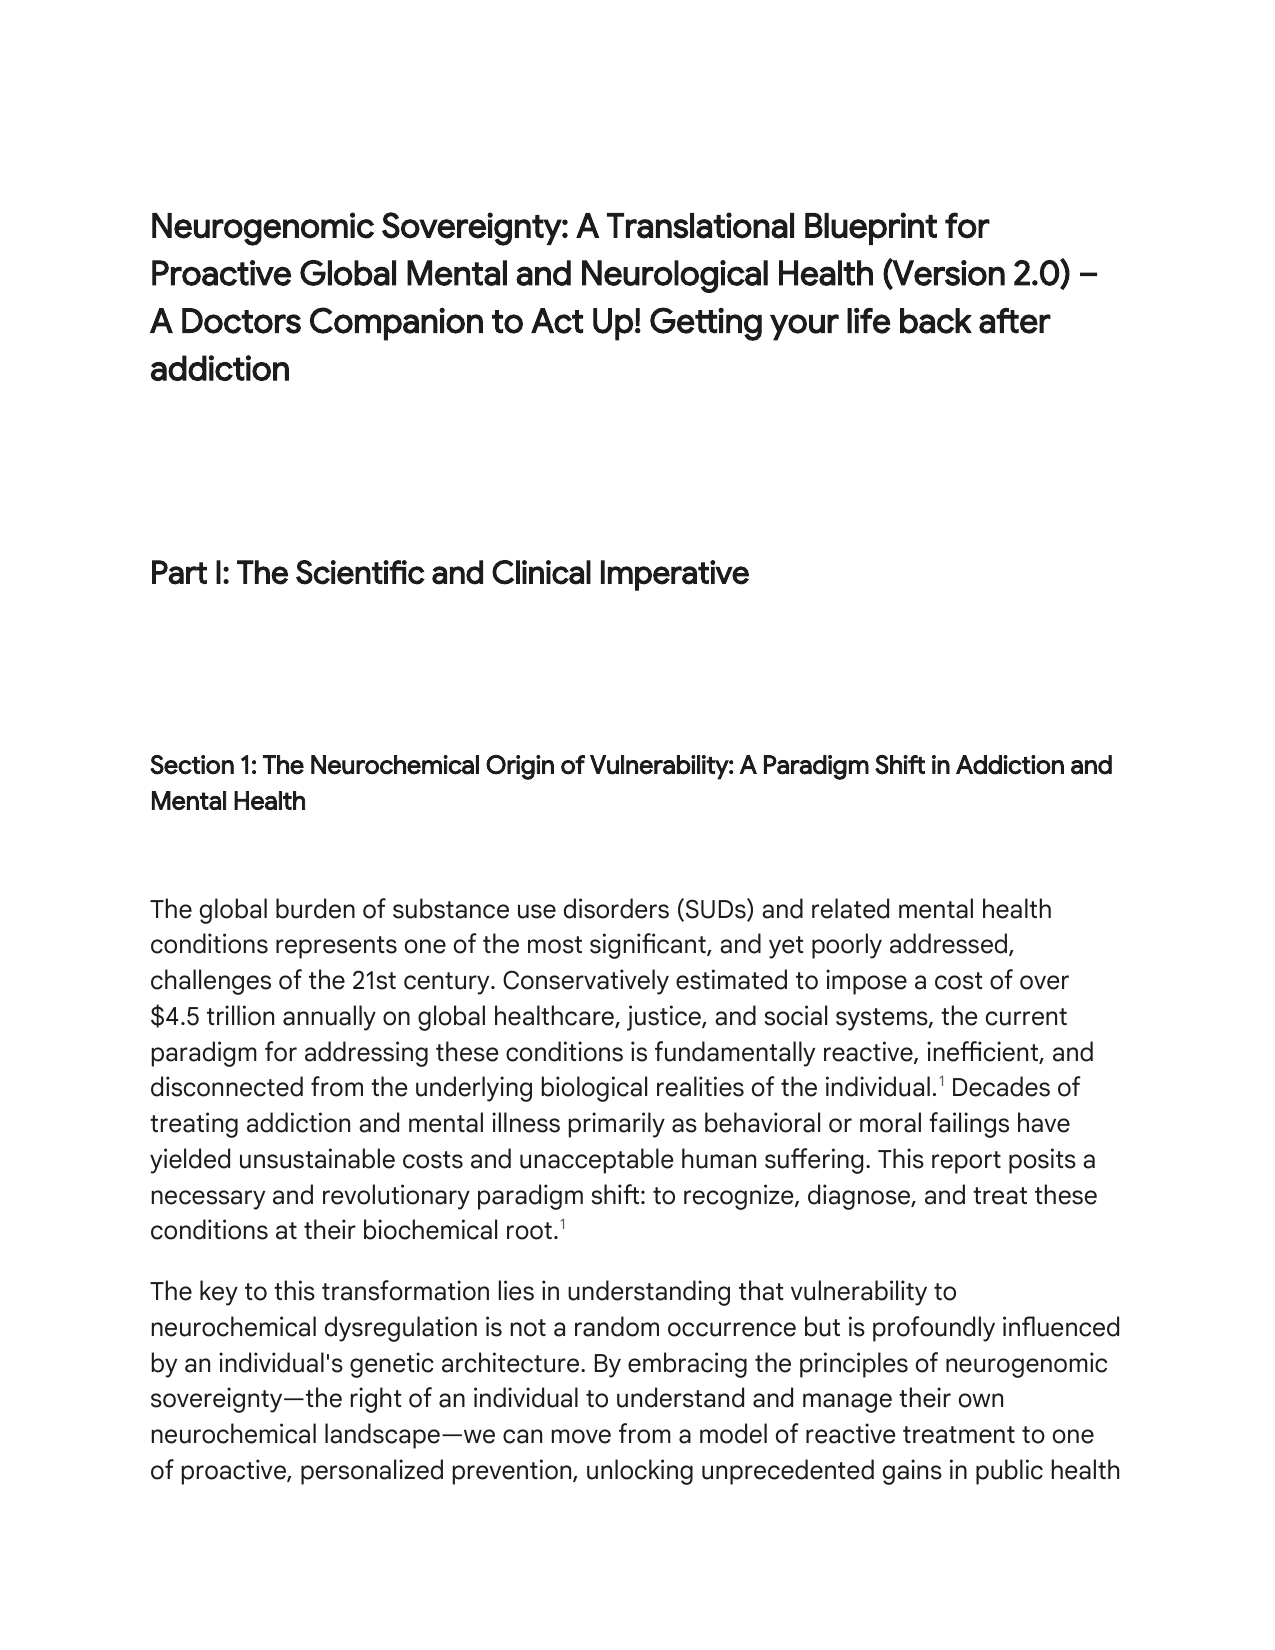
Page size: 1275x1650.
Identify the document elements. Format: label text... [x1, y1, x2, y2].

subtitle Part I: The Scientific and Clinical Imperative [150, 553, 1125, 592]
subtitle Neurogenomic Sovereignty: A Translational Blueprint for Proactive Global Mental and Neurological Health (Version 2.0) – A Doctors Companion to Act Up! Getting your life back after addiction [150, 205, 1125, 389]
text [150, 1276, 1125, 1486]
subtitle Section 1: The Neurochemical Origin of Vulnerability: A Paradigm Shift in Addiction and Mental Health [150, 749, 1125, 816]
text The global burden of substance use disorders (SUDs) and related mental health conditions represents one of the most significant, and yet poorly addressed, challenges of the 21st century. Conservatively estimated to impose a cost of over $4.5 trillion annually on global healthcare, justice, and social systems, the current paradigm for addressing these conditions is fundamentally reactive, inefficient, and disconnected from the underlying biological realities of the individual.1 Decades of treating addiction and mental illness primarily as behavioral or moral failings have yielded unsustainable costs and unacceptable human suffering. This report posits a necessary and revolutionary paradigm shift: to recognize, diagnose, and treat these conditions at their biochemical root.1 [150, 894, 1125, 1247]
